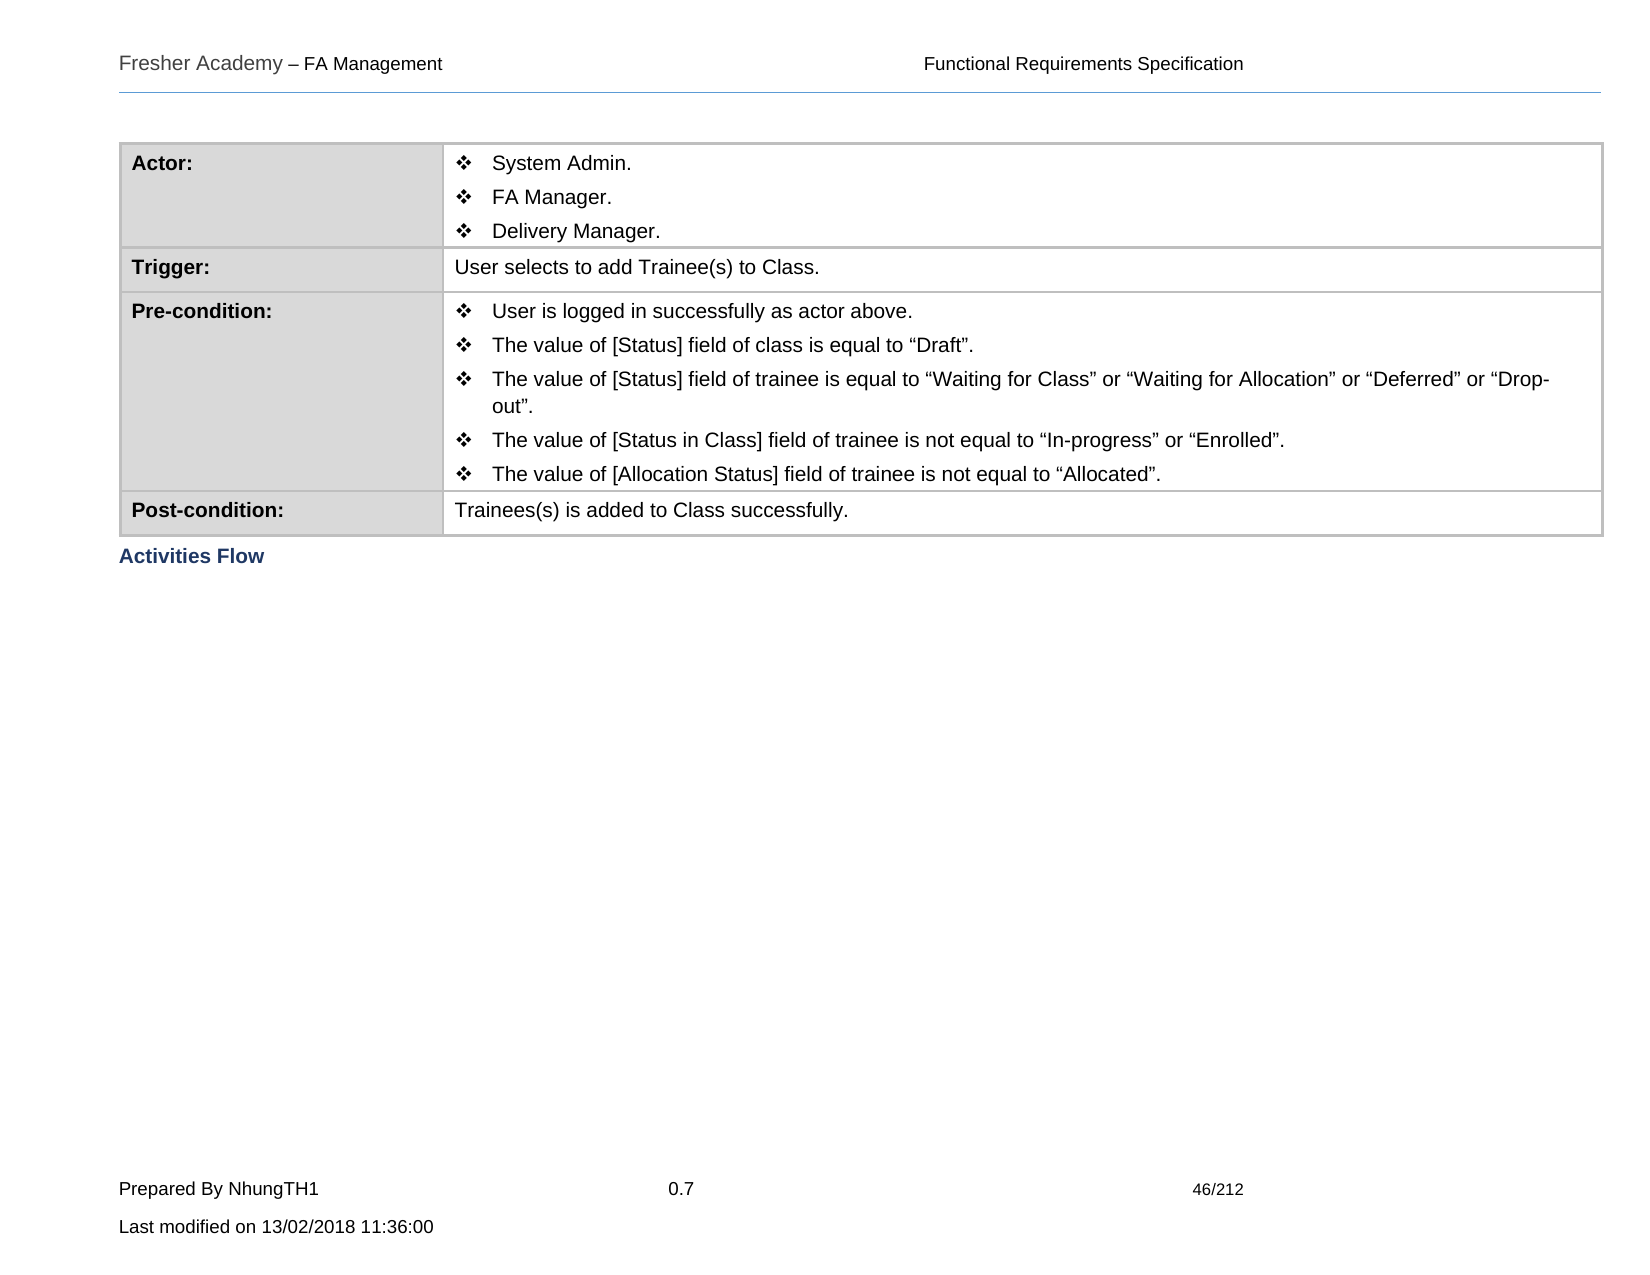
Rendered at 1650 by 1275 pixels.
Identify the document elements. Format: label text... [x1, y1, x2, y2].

table_cell User selects to add Trainee(s) to Class. [444, 249, 1601, 291]
text Activities Flow [118, 543, 1601, 567]
table_cell Pre-condition: [122, 293, 442, 490]
table_cell Trigger: [122, 249, 442, 291]
table_cell Actor: [122, 145, 442, 246]
table_cell Post-condition: [122, 492, 442, 534]
table_cell System Admin. FA Manager. Delivery Manager. [444, 145, 1601, 246]
table_cell Trainees(s) is added to Class successfully. [444, 492, 1601, 534]
table_cell User is logged in successfully as actor above. The value of [Status] field of class is equal to “Draft”. The value of [Status] field of trainee is equal to “Waiting for Class” or “Waiting for Allocation” or “Deferred” or “Drop-out”. The value of [Status in Class] field of trainee is not equal to “In-progress” or “Enrolled”. The value of [Allocation Status] field of trainee is not equal to “Allocated”. [444, 293, 1601, 490]
